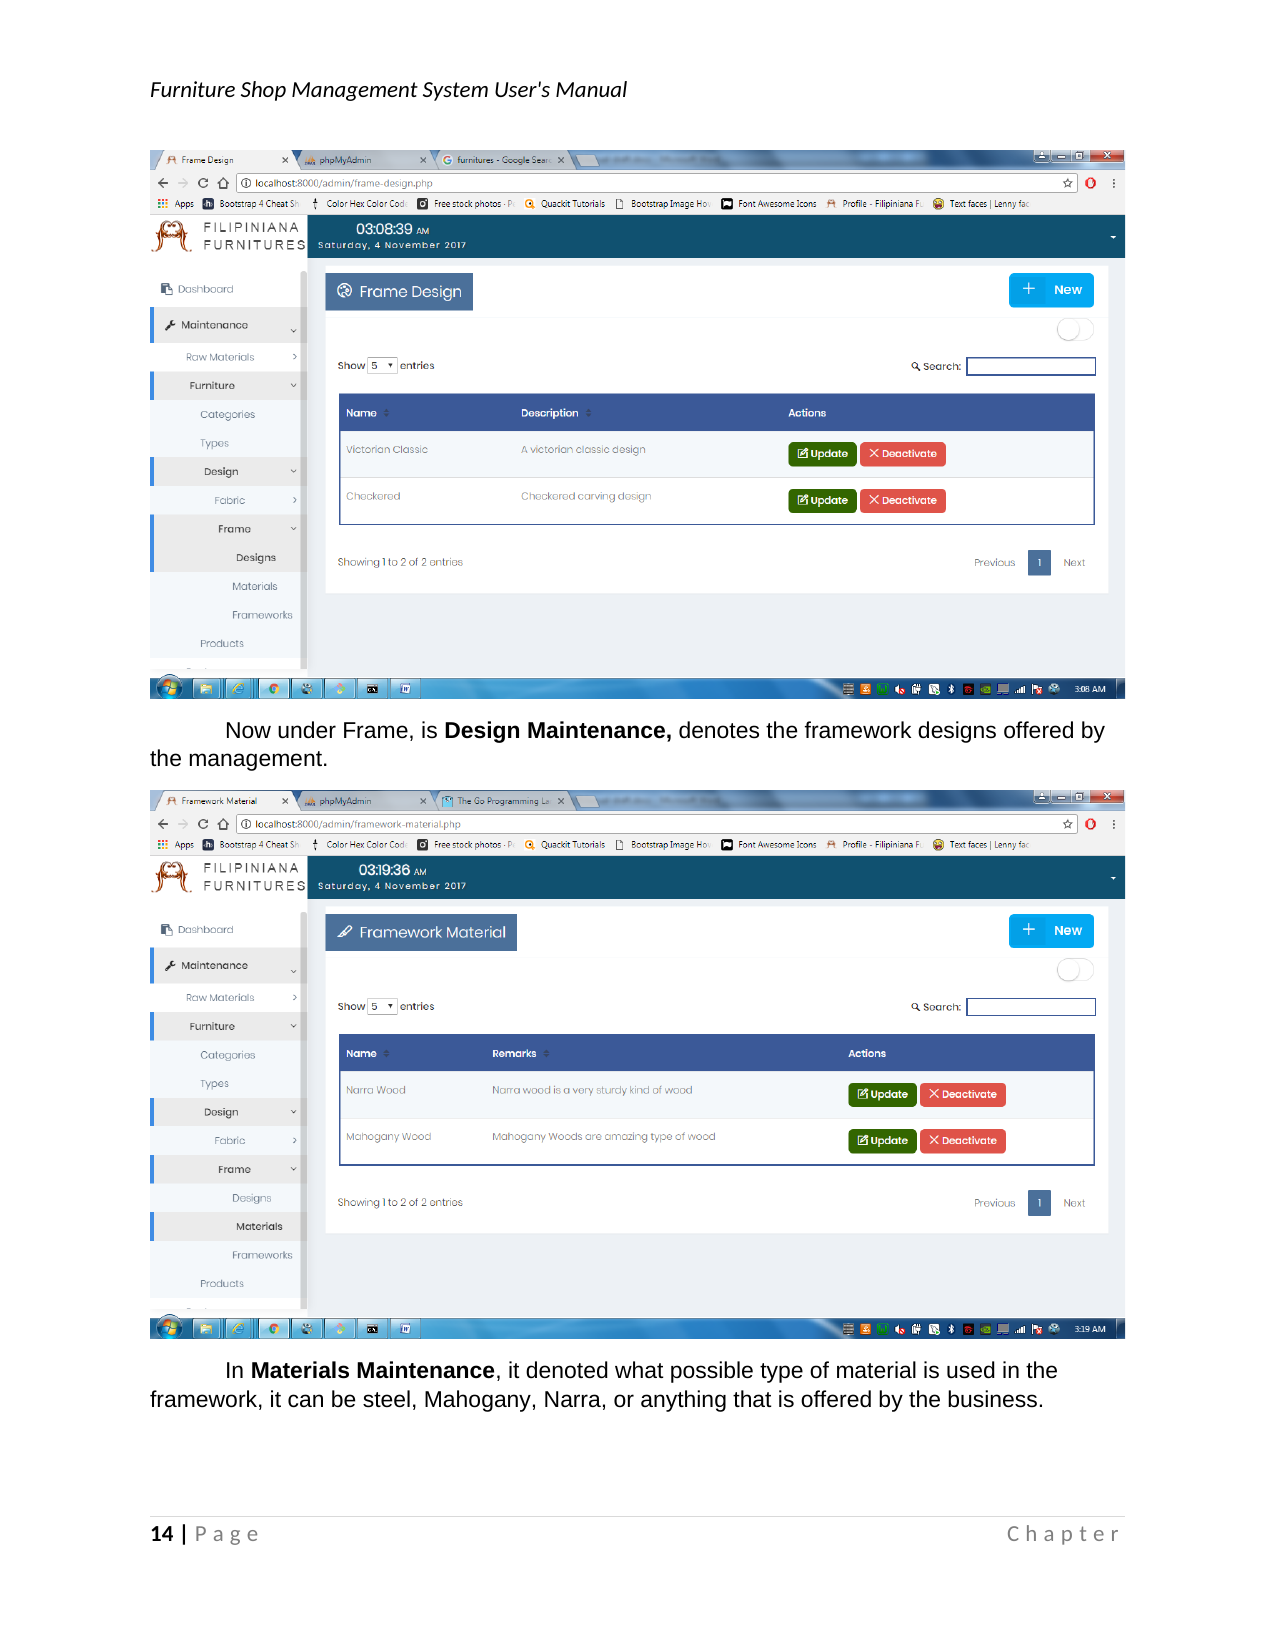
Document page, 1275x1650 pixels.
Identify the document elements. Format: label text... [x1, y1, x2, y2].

text Now under Frame, is Design Maintenance, denotes the framework designs offered by the management. [150, 717, 1125, 772]
picture [150, 790, 1125, 1339]
picture [150, 150, 1125, 699]
text In Materials Maintenance, it denoted what possible type of material is used in the framework, it can be steel, Mahogany, Narra, or anything that is offered by the business. [150, 1357, 1125, 1412]
